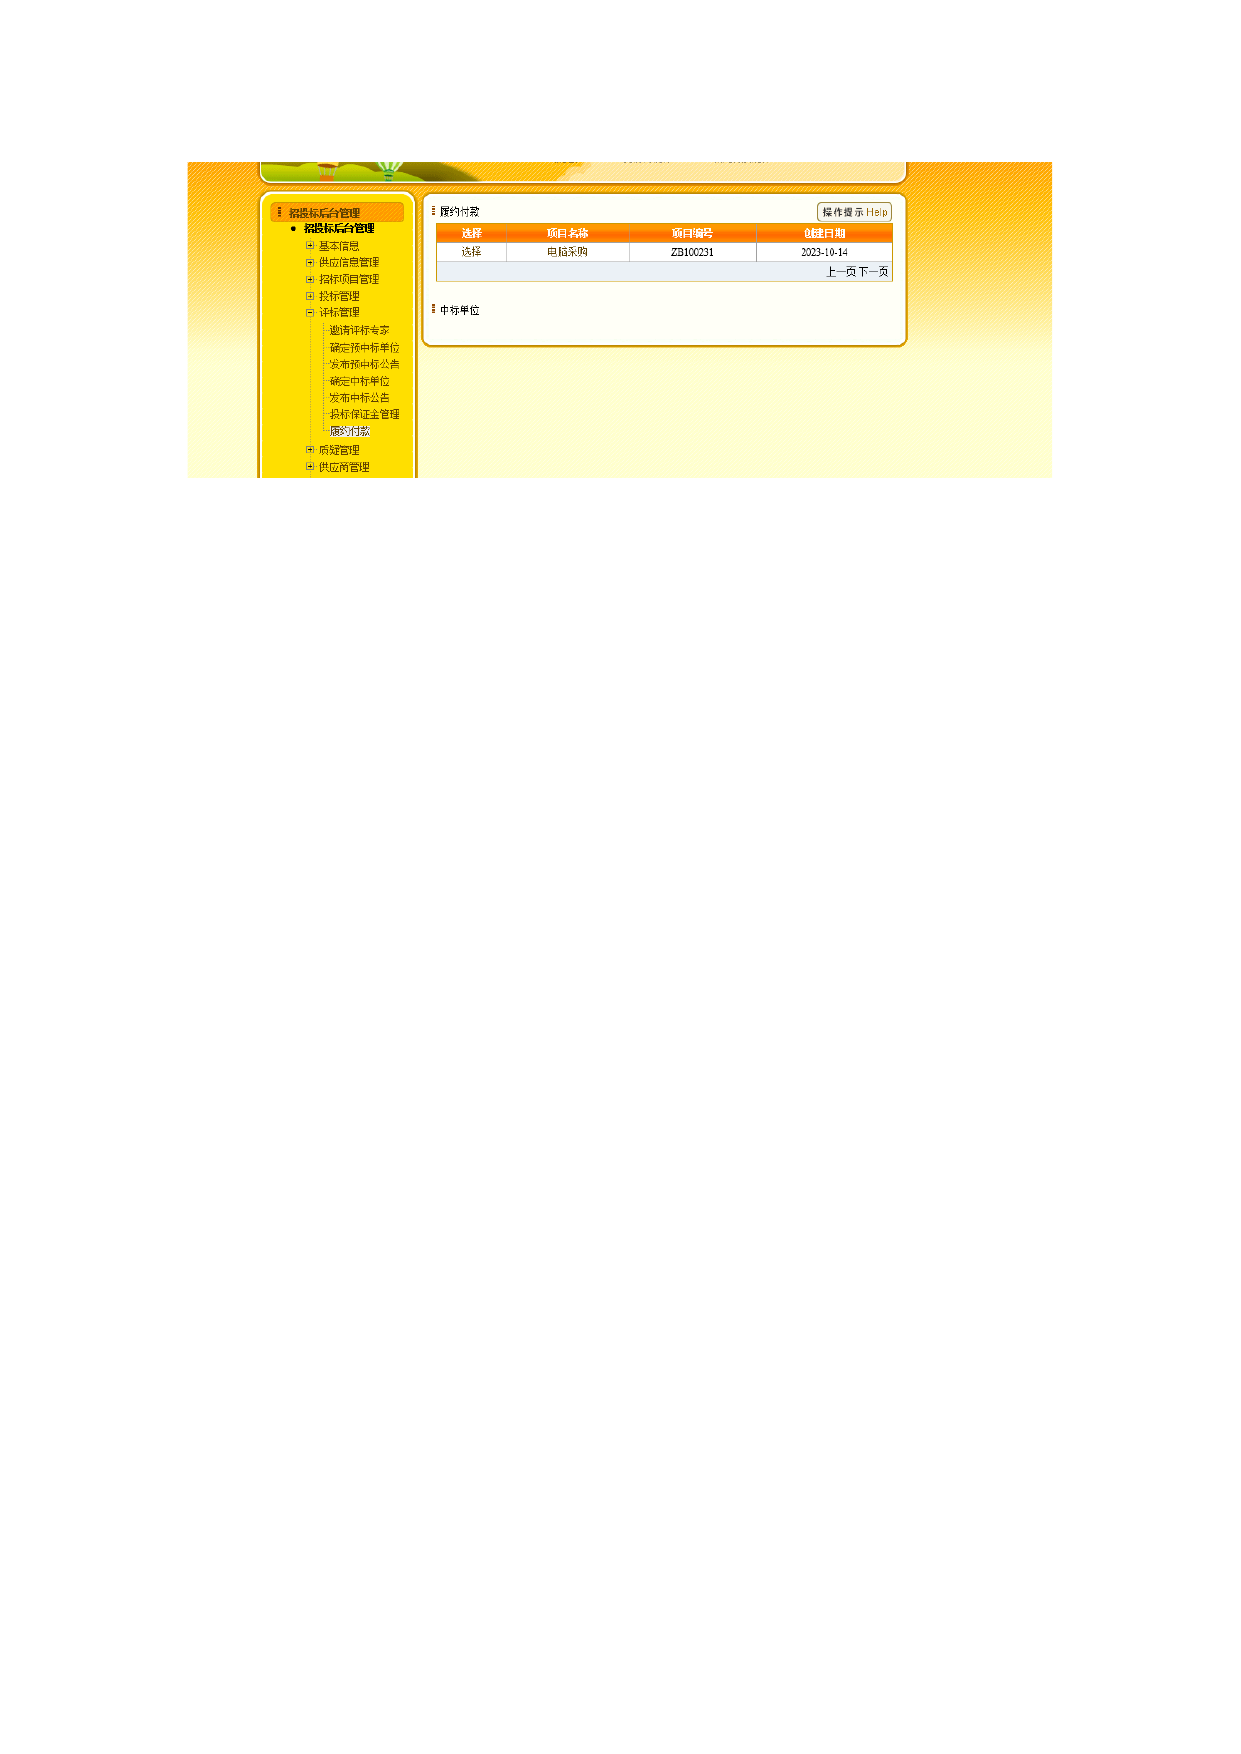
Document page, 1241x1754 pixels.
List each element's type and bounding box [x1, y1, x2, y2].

picture [187, 162, 1053, 478]
